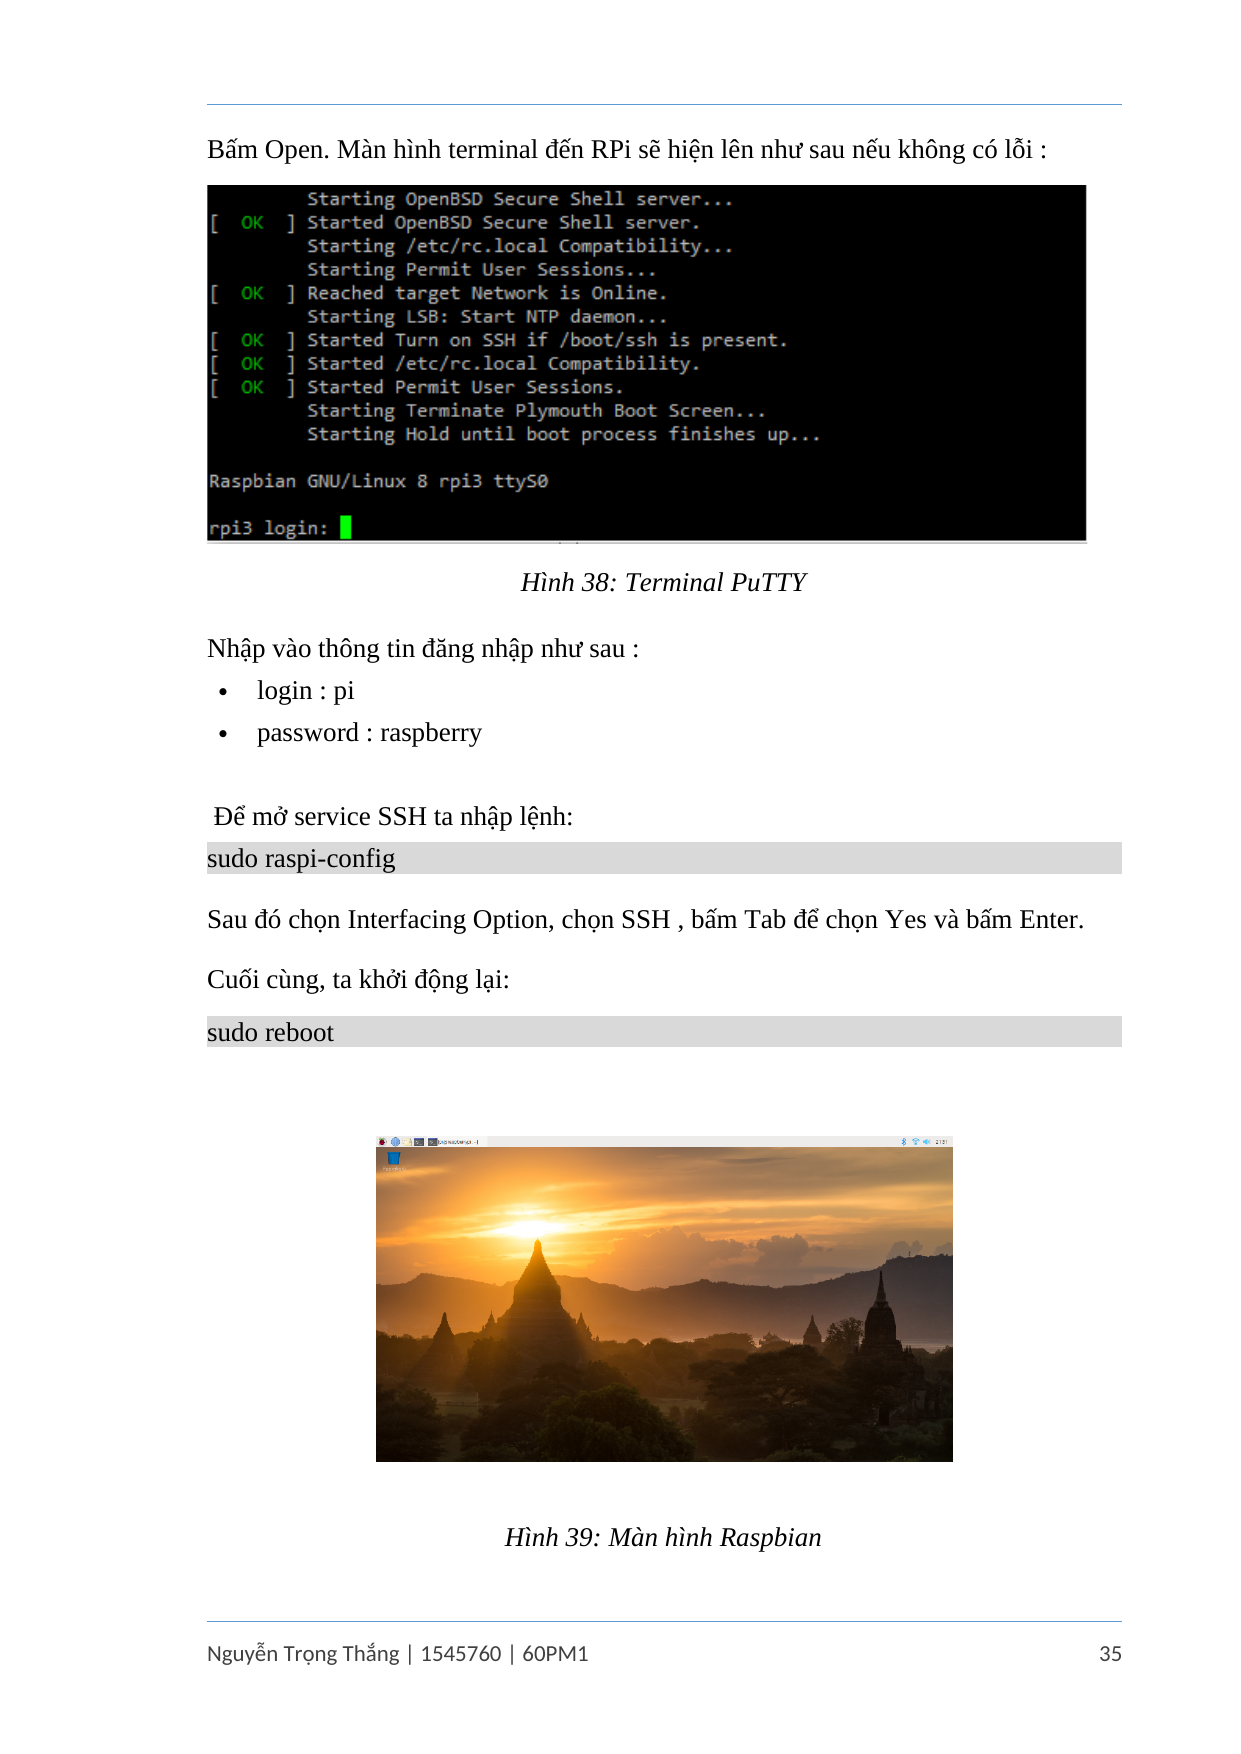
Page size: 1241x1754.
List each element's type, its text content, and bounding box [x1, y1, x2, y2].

text sudo reboot [207, 1016, 1122, 1047]
text Nhập vào thông tin đăng nhập như sau : [207, 632, 1122, 663]
list password : raspberry [219, 716, 1122, 747]
picture [206, 185, 1088, 544]
text sudo raspi-config [207, 842, 1122, 874]
text Sau đó chọn Interfacing Option, chọn SSH , bấm Tab để chọn Yes và bấm Enter. [207, 903, 1122, 934]
text Hình 38: Terminal PuTTY [207, 566, 1122, 597]
text Hình 39: Màn hình Raspbian [207, 1521, 1122, 1552]
text Bấm Open. Màn hình terminal đến RPi sẽ hiện lên như sau nếu không có lỗi : [207, 133, 1122, 164]
text Để mở service SSH ta nhập lệnh: [207, 800, 1122, 832]
picture [376, 1136, 953, 1462]
list login : pi [219, 674, 1122, 705]
text Cuối cùng, ta khởi động lại: [207, 963, 1122, 994]
